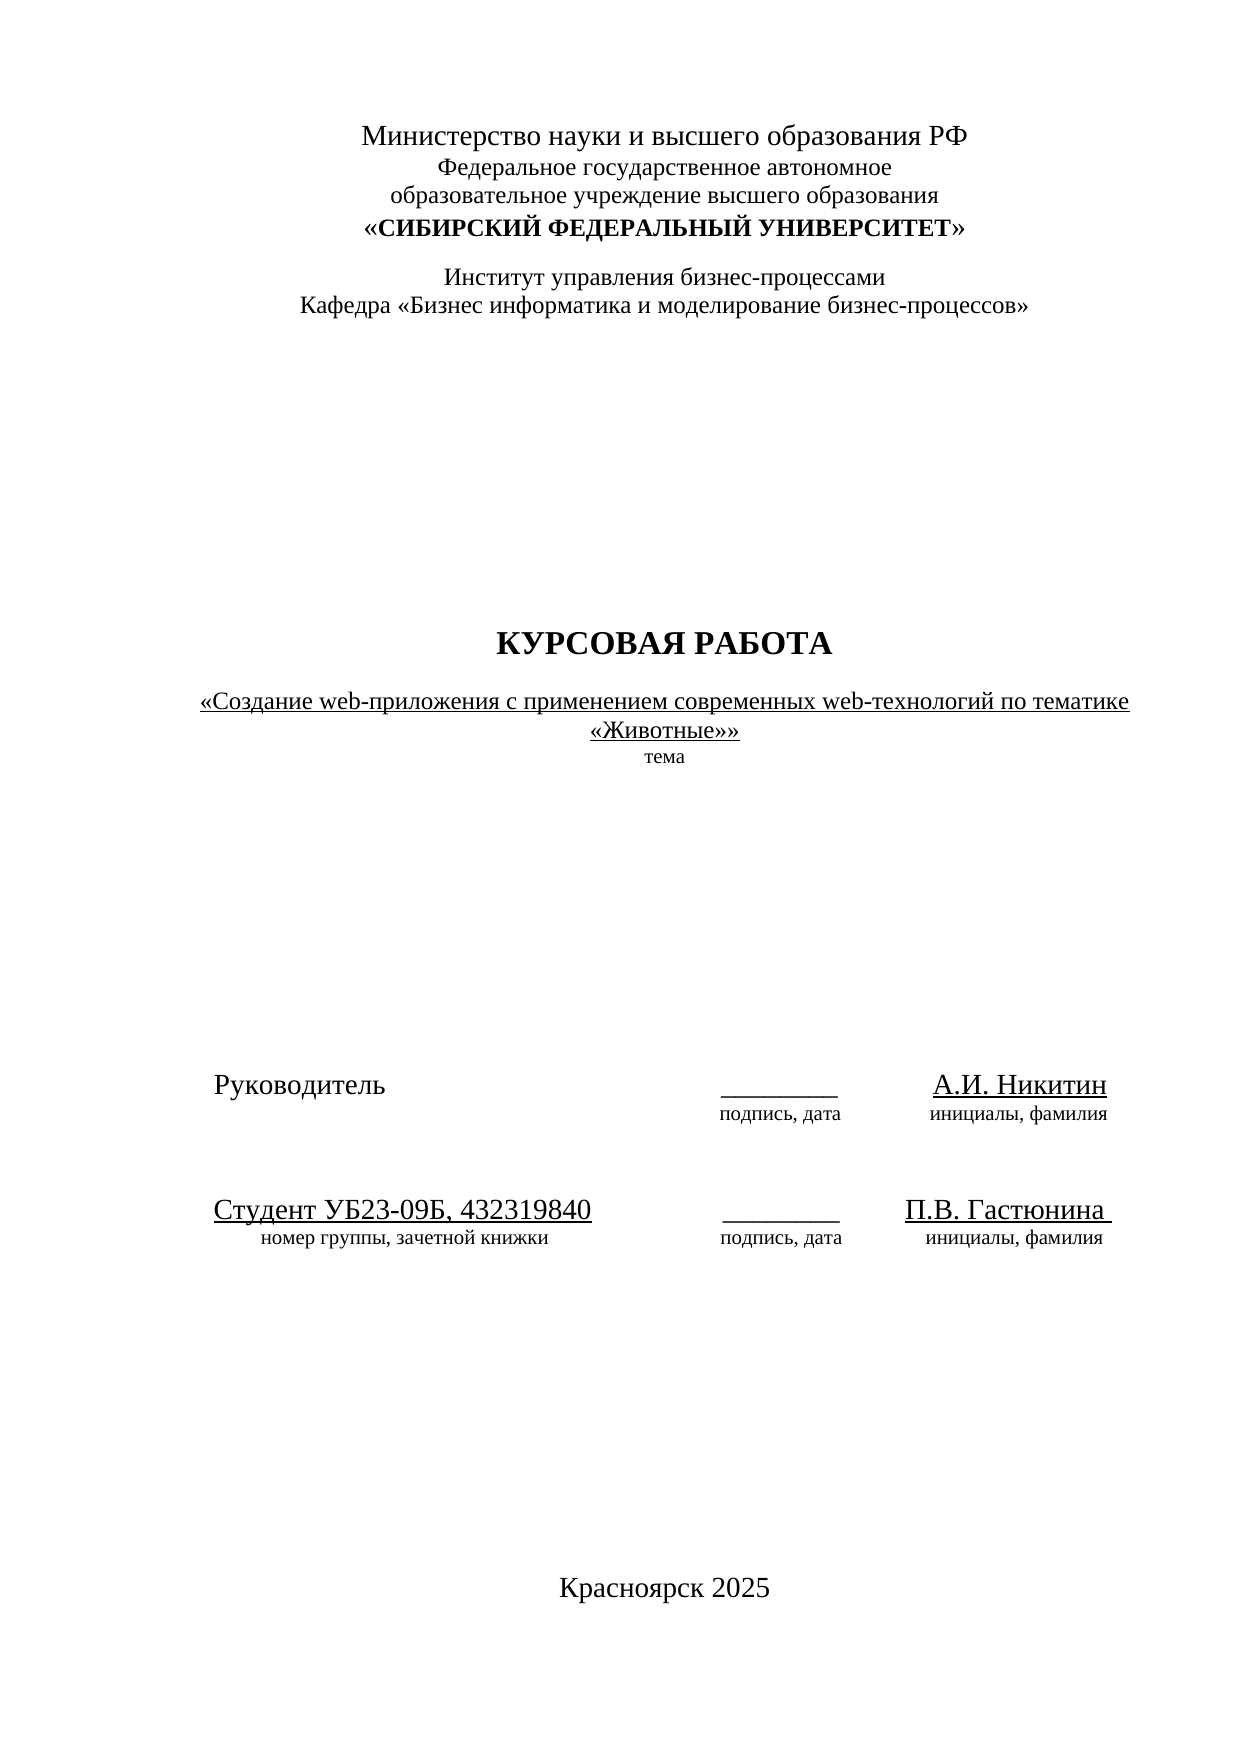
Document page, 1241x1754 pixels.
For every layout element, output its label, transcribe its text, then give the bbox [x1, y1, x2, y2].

text Красноярск 2025 [177, 1570, 1152, 1604]
text тема [177, 743, 1152, 768]
text «СИБИРСКИЙ ФЕДЕРАЛЬНЫЙ УНИВЕРСИТЕТ» [177, 209, 1152, 243]
text образовательное учреждение высшего образования [177, 180, 1152, 209]
text Кафедра «Бизнес информатика и моделирование бизнес-процессов» [177, 291, 1152, 319]
text Руководитель ________ А.И. Никитин [162, 1067, 1152, 1101]
text номер группы, зачетной книжки подпись, дата инициалы, фамилия [177, 1225, 1152, 1249]
text Министерство науки и высшего образования РФ [177, 118, 1152, 152]
text «Создание web-приложения с применением современных web-технологий по тематике «Животные»» [177, 686, 1152, 743]
text Студент УБ23-09Б, 432319840 ________ П.В. Гастюнина [148, 1192, 1152, 1225]
text подпись, дата инициалы, фамилия [241, 1101, 1152, 1125]
text Федеральное государственное автономное [177, 152, 1152, 180]
text КУРСОВАЯ РАБОТА [177, 624, 1152, 662]
text Институт управления бизнес-процессами [177, 262, 1152, 291]
